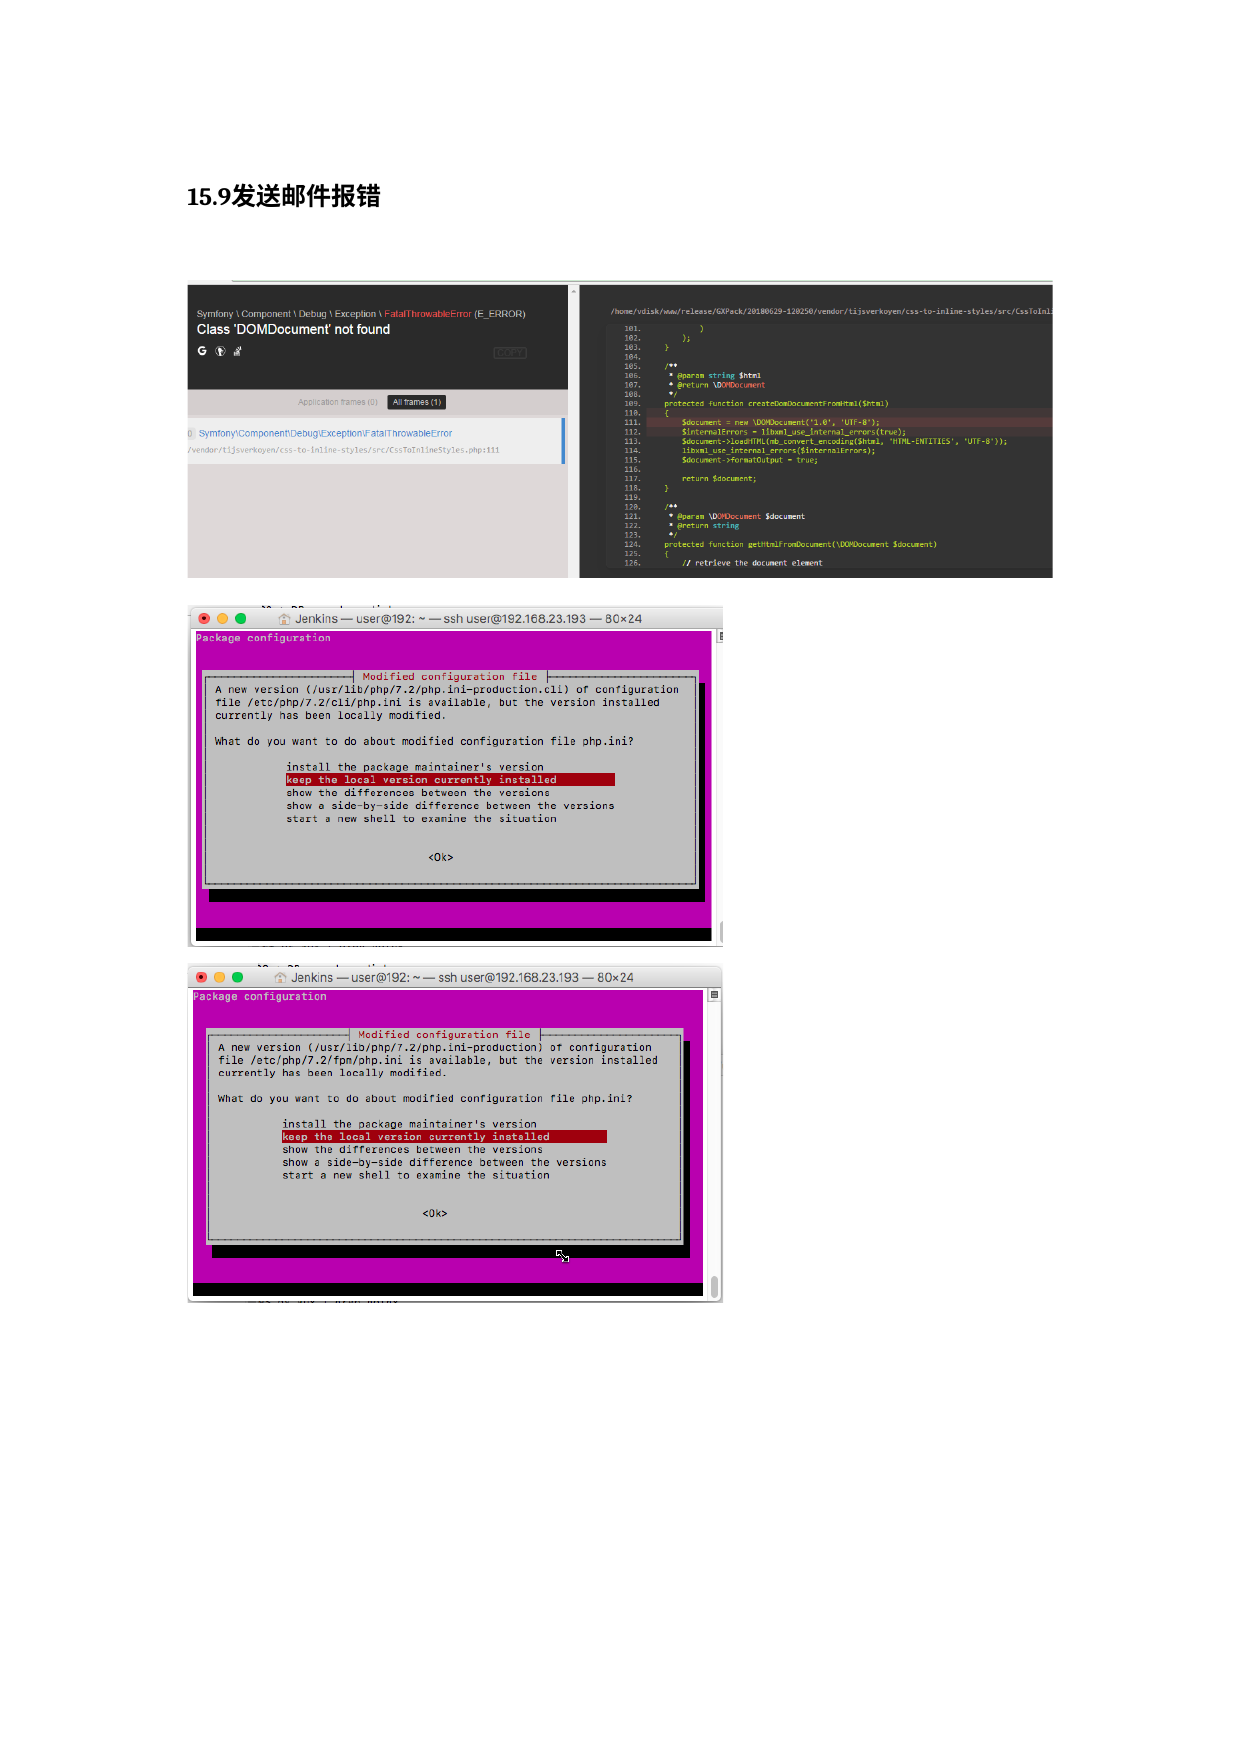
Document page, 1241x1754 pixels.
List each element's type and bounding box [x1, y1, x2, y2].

picture [187, 280, 1053, 578]
picture [187, 605, 723, 947]
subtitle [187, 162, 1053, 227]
picture [187, 963, 724, 1303]
